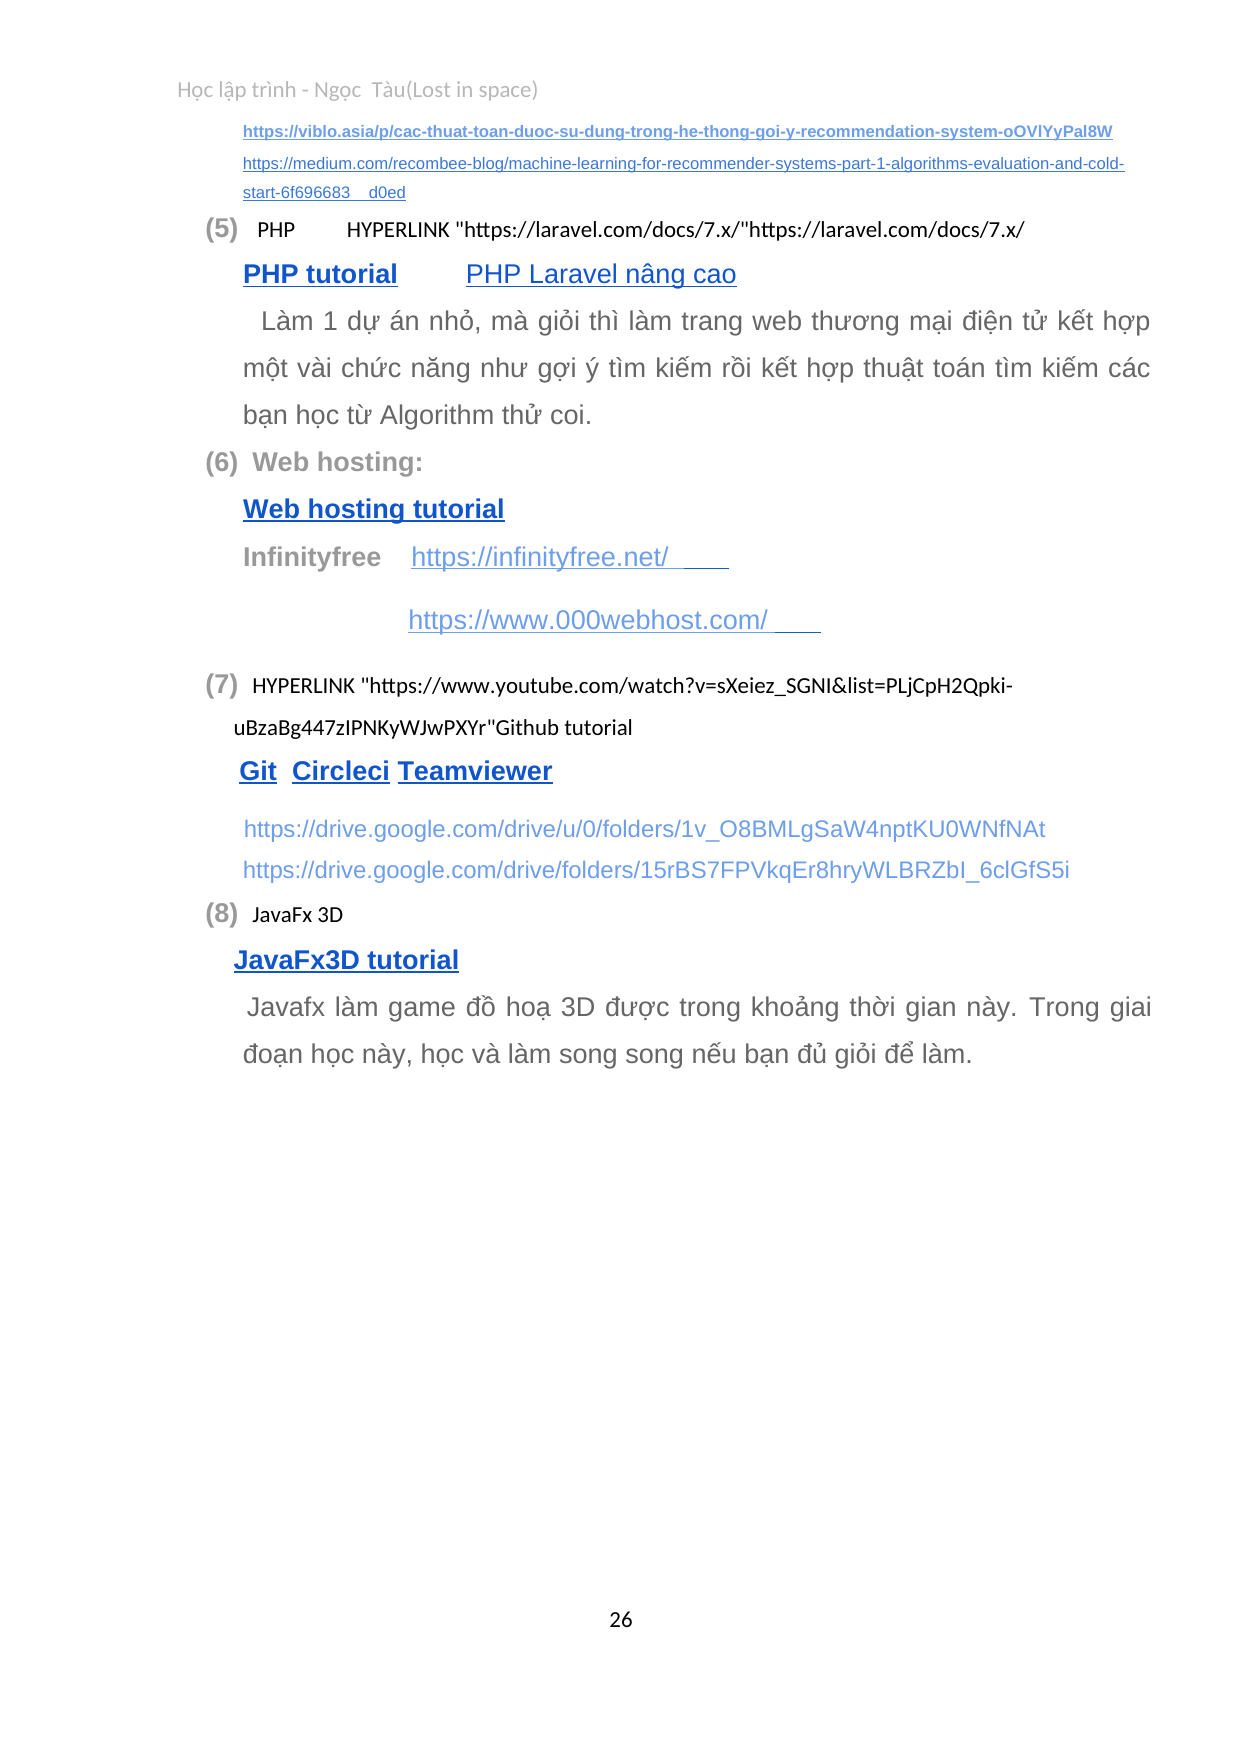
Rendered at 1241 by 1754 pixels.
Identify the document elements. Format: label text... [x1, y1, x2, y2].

text PHP tutorial PHP Laravel nâng cao [168, 258, 1152, 290]
text https://viblo.asia/p/cac-thuat-toan-duoc-su-dung-trong-he-thong-goi-y-recommendation-system-oOVlYyPal8W [243, 122, 1152, 141]
text https://www.000webhost.com/ [168, 604, 1152, 636]
text Git Circleci Teamviewer [232, 755, 1152, 786]
text https://drive.google.com/drive/u/0/folders/1v_O8BMLgSaW4nptKU0WNfNAt https://drive.google.com/drive/folders/15rBS7FPVkqEr8hryWLBRZbI_6clGfS5i [203, 814, 1152, 883]
text https://medium.com/recombee-blog/machine-learning-for-recommender-systems-part-1-algorithms-evaluation-and-cold-start-6f696683 d0ed [243, 154, 1152, 202]
text Làm 1 dự án nhỏ, mà giỏi thì làm trang web thương mại điện tử kết hợp một vài chức năng như gợi ý tìm kiếm rồi kết hợp thuật toán tìm kiếm các bạn học từ Algorithm thử coi. [168, 305, 1152, 430]
text Web hosting tutorial [168, 493, 1152, 524]
list Web hosting: [205, 446, 1152, 477]
text Infinityfree https://infinityfree.net/ [168, 541, 1152, 572]
text Javafx làm game đồ hoạ 3D được trong khoảng thời gian này. Trong giai đoạn học này, học và làm song song nếu bạn đủ giỏi để làm. [168, 991, 1152, 1069]
text JavaFx3D tutorial [233, 944, 1152, 975]
